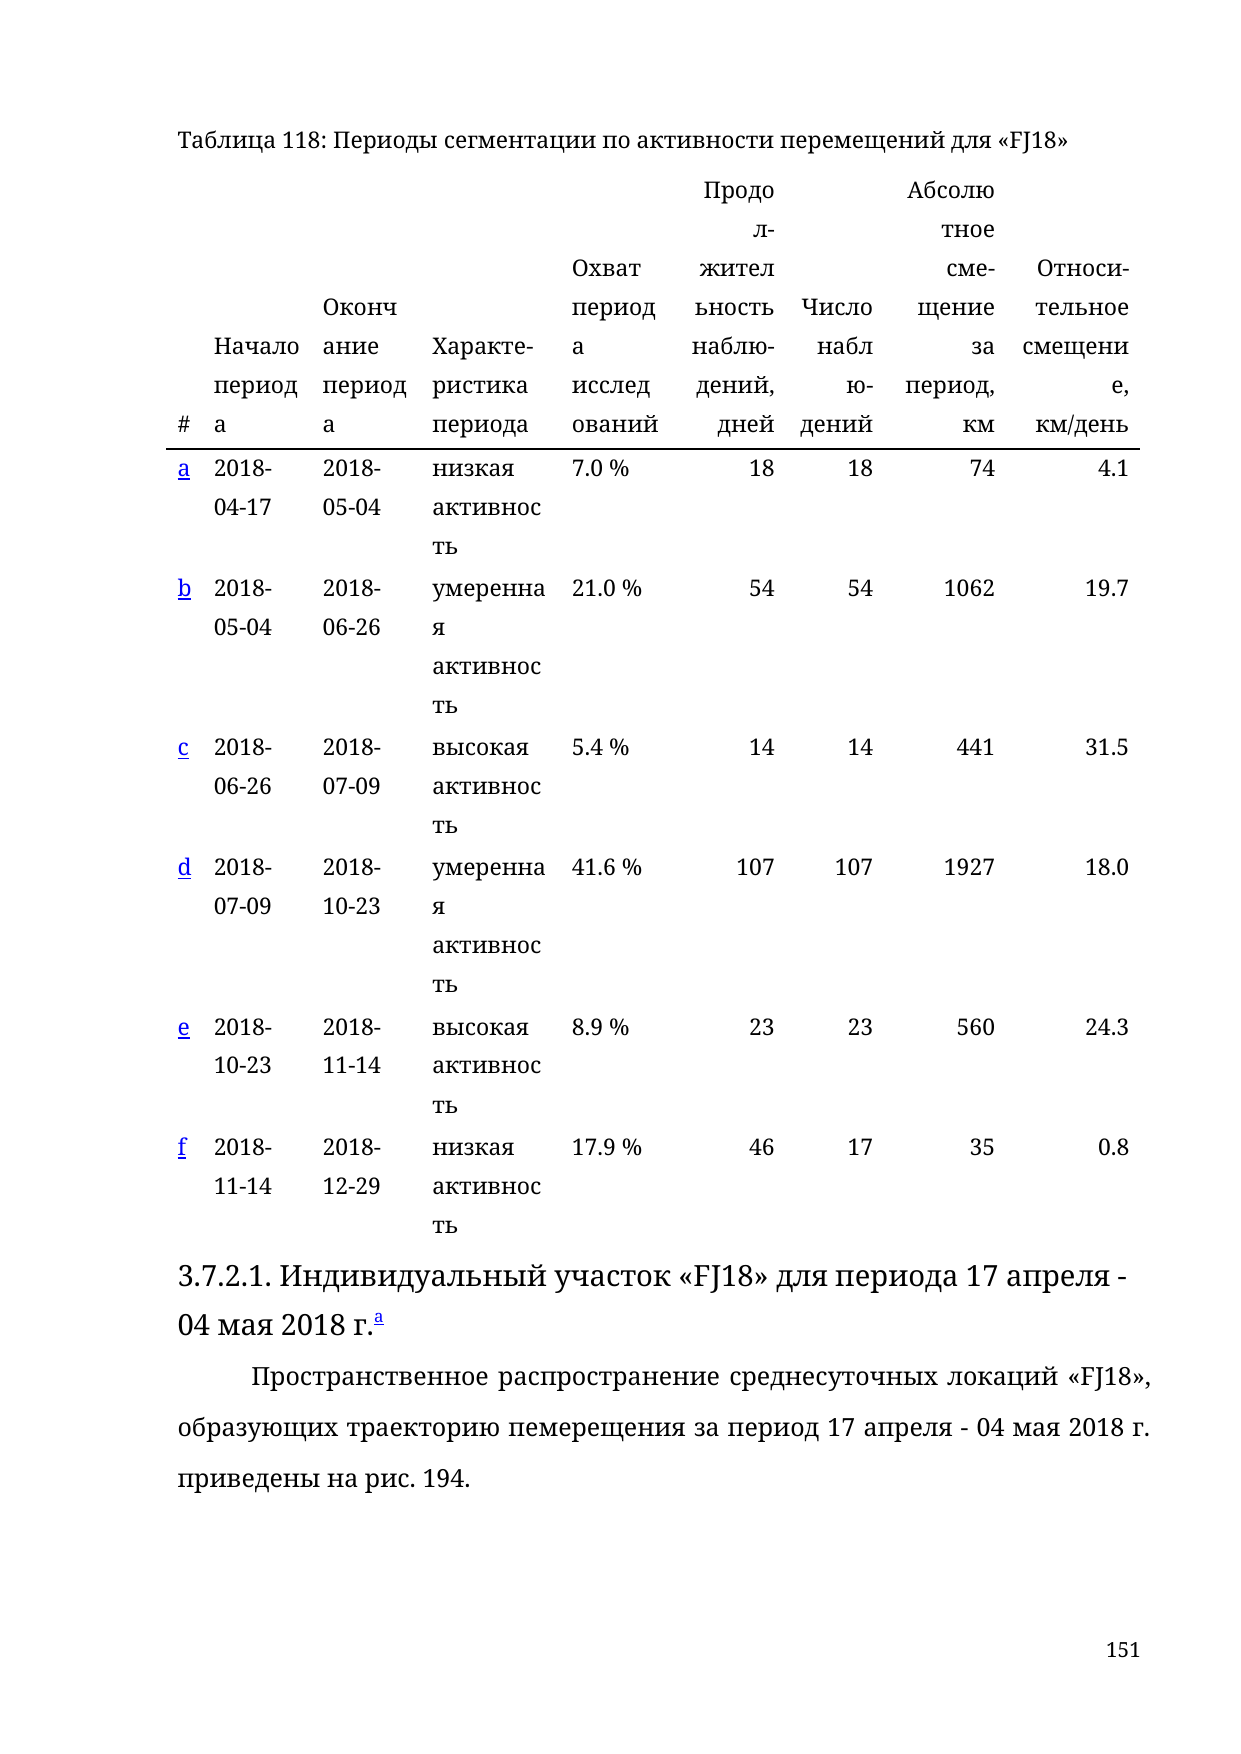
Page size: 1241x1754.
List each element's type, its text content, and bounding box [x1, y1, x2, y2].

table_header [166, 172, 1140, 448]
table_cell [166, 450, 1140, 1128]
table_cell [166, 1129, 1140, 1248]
text Таблица 118: Периоды сегментации по активности перемещений для «FJ18» [177, 124, 1152, 156]
subtitle Индивидуальный участок «FJ18» для периода 17 апреля - 04 мая 2018 г.a [177, 1255, 1152, 1344]
text Пространственное распространение среднесуточных локаций «FJ18», образующих траекторию пемерещения за период 17 апреля - 04 мая 2018 г. приведены на рис. 194. [177, 1358, 1152, 1494]
